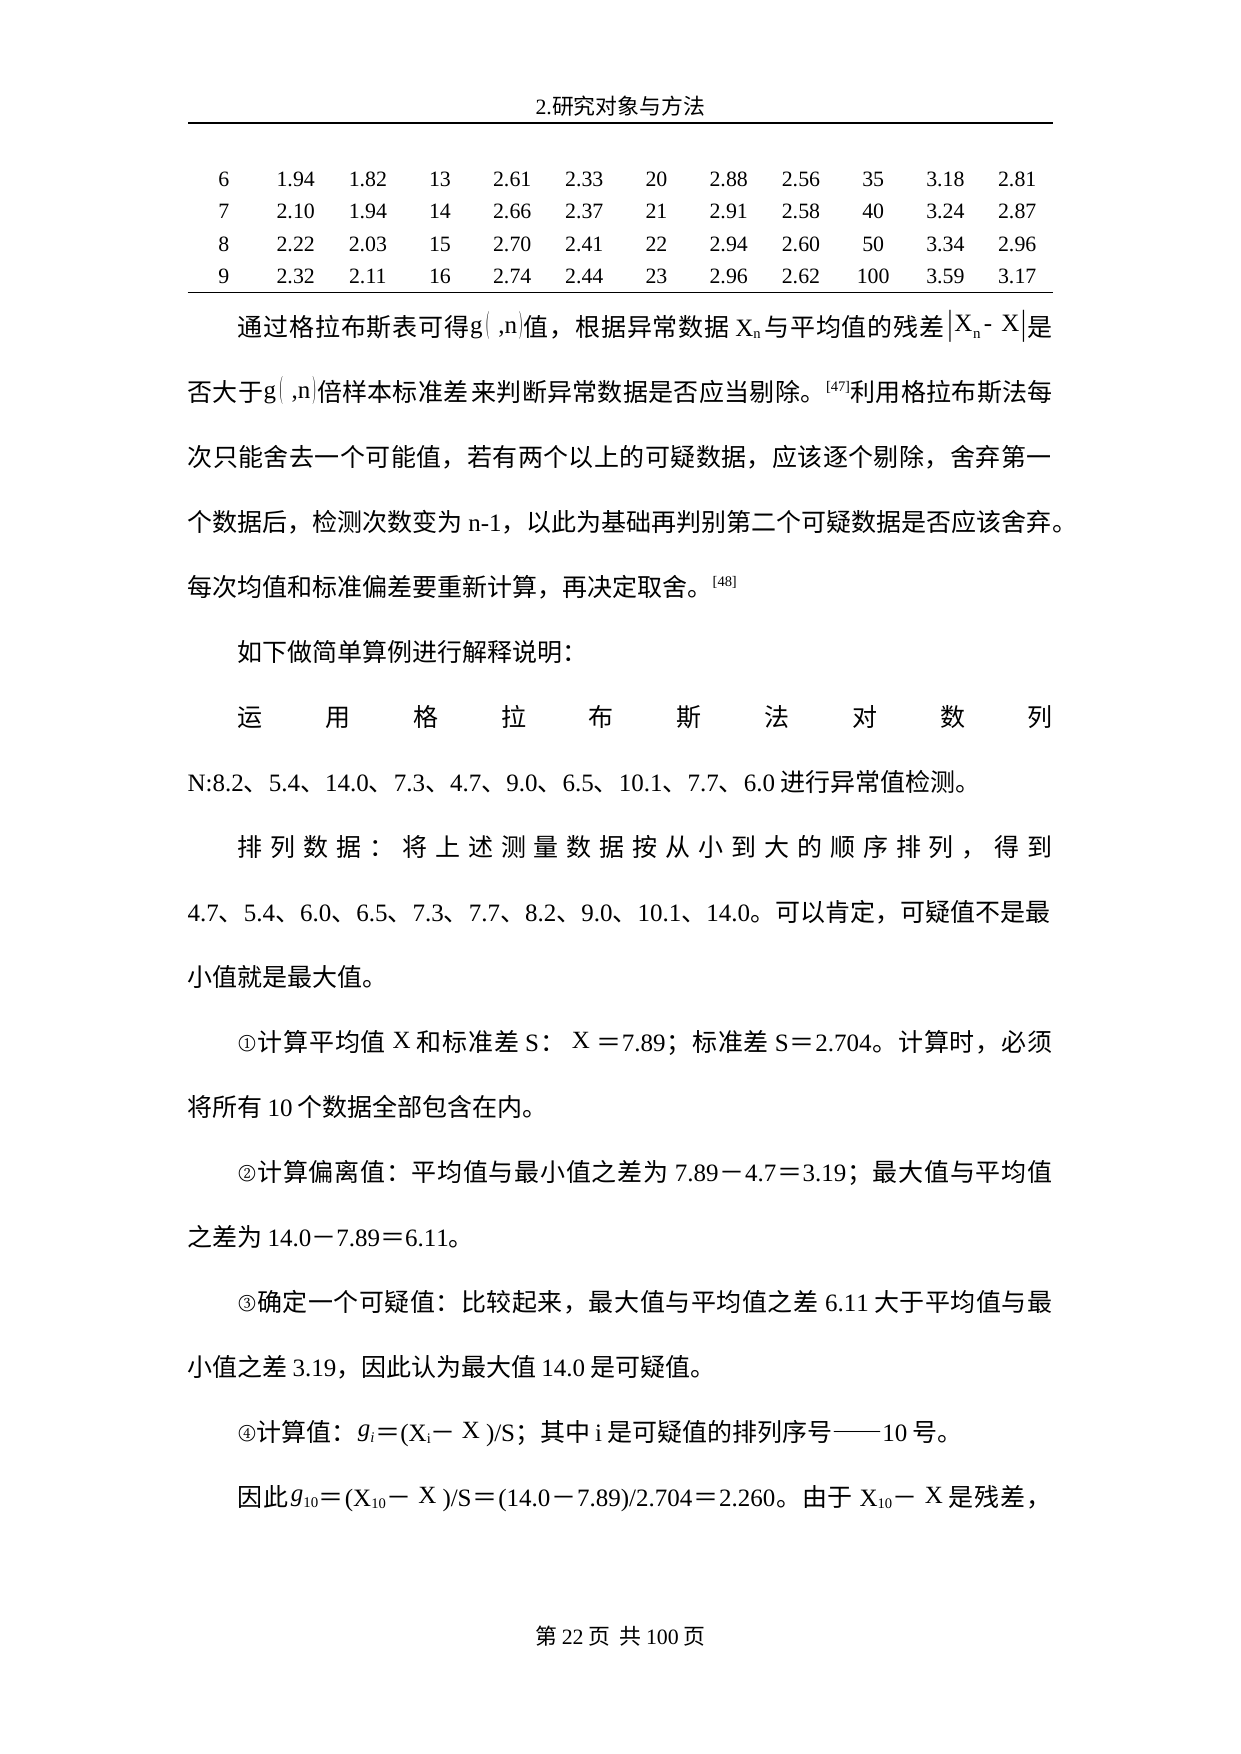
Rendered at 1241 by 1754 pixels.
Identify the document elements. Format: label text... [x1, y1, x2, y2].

table_cell 3.17 [981, 260, 1053, 292]
table_cell 15 [404, 227, 476, 259]
table_cell 20 [620, 162, 692, 194]
table_cell 8 [188, 227, 259, 259]
table_cell 23 [620, 260, 692, 292]
table_cell 2.32 [260, 260, 332, 292]
table_cell 2.96 [693, 260, 764, 292]
table_cell 1.94 [332, 195, 404, 227]
table_cell 14 [404, 195, 476, 227]
table_cell 2.03 [332, 227, 404, 259]
table_cell 2.58 [765, 195, 837, 227]
table_cell 35 [837, 162, 909, 194]
text ②计算偏离值：平均值与最小值之差为7.89－4.7＝3.19；最大值与平均值之差为14.0－7.89＝6.11。 [187, 1138, 1053, 1268]
table_cell 2.70 [476, 227, 548, 259]
table_cell 9 [188, 260, 259, 292]
table_cell 2.60 [765, 227, 837, 259]
table_cell 2.61 [476, 162, 548, 194]
table_cell 2.33 [548, 162, 620, 194]
table_cell 2.91 [693, 195, 764, 227]
text 运用格拉布斯法对数列N:8.2、5.4、14.0、7.3、4.7、9.0、6.5、10.1、7.7、6.0进行异常值检测。 [187, 683, 1053, 813]
table_cell 100 [837, 260, 909, 292]
table_cell 2.66 [476, 195, 548, 227]
table_cell 2.62 [765, 260, 837, 292]
table_cell 1.94 [260, 162, 332, 194]
table_cell 2.74 [476, 260, 548, 292]
table_cell 21 [620, 195, 692, 227]
table_cell 3.18 [909, 162, 981, 194]
table_cell 2.87 [981, 195, 1053, 227]
table_cell 2.44 [548, 260, 620, 292]
table_cell 1.82 [332, 162, 404, 194]
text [187, 1463, 1053, 1528]
table_cell 2.81 [981, 162, 1053, 194]
table_cell 2.10 [260, 195, 332, 227]
table_cell 13 [404, 162, 476, 194]
table_cell 40 [837, 195, 909, 227]
table_cell 2.37 [548, 195, 620, 227]
text ④计算值：＝(Xi－ )/S；其中i是可疑值的排列序号——10号。 [187, 1398, 1053, 1463]
table_cell 3.34 [909, 227, 981, 259]
table_cell 6 [188, 162, 259, 194]
table_cell 2.11 [332, 260, 404, 292]
table_cell 7 [188, 195, 259, 227]
table_cell 50 [837, 227, 909, 259]
table_cell 3.24 [909, 195, 981, 227]
table_cell 3.59 [909, 260, 981, 292]
table_cell 2.94 [693, 227, 764, 259]
text 排列数据：将上述测量数据按从小到大的顺序排列，得到4.7、5.4、6.0、6.5、7.3、7.7、8.2、9.0、10.1、14.0。可以肯定，可疑值不是最小值就是最大值。 [187, 813, 1053, 1008]
text 通过格拉布斯表可得值，根据异常数据Xn与平均值的残差是否大于倍样本标准差来判断异常数据是否应当剔除。[47]利用格拉布斯法每次只能舍去一个可能值，若有两个以上的可疑数据，应该逐个剔除，舍弃第一个数据后，检测次数变为n-1，以此为基础再判别第二个可疑数据是否应该舍弃。每次均值和标准偏差要重新计算，再决定取舍。[48] [187, 293, 1053, 618]
table_cell 2.22 [260, 227, 332, 259]
table_cell 2.41 [548, 227, 620, 259]
table_cell 2.96 [981, 227, 1053, 259]
text 如下做简单算例进行解释说明： [187, 618, 1053, 683]
table_cell 2.88 [693, 162, 764, 194]
text ③确定一个可疑值：比较起来，最大值与平均值之差6.11大于平均值与最小值之差3.19，因此认为最大值14.0是可疑值。 [187, 1268, 1053, 1398]
table_cell 22 [620, 227, 692, 259]
table_cell 2.56 [765, 162, 837, 194]
table_cell 16 [404, 260, 476, 292]
text ①计算平均值 和标准差S： ＝7.89；标准差S＝2.704。计算时，必须将所有10个数据全部包含在内。 [187, 1008, 1053, 1138]
